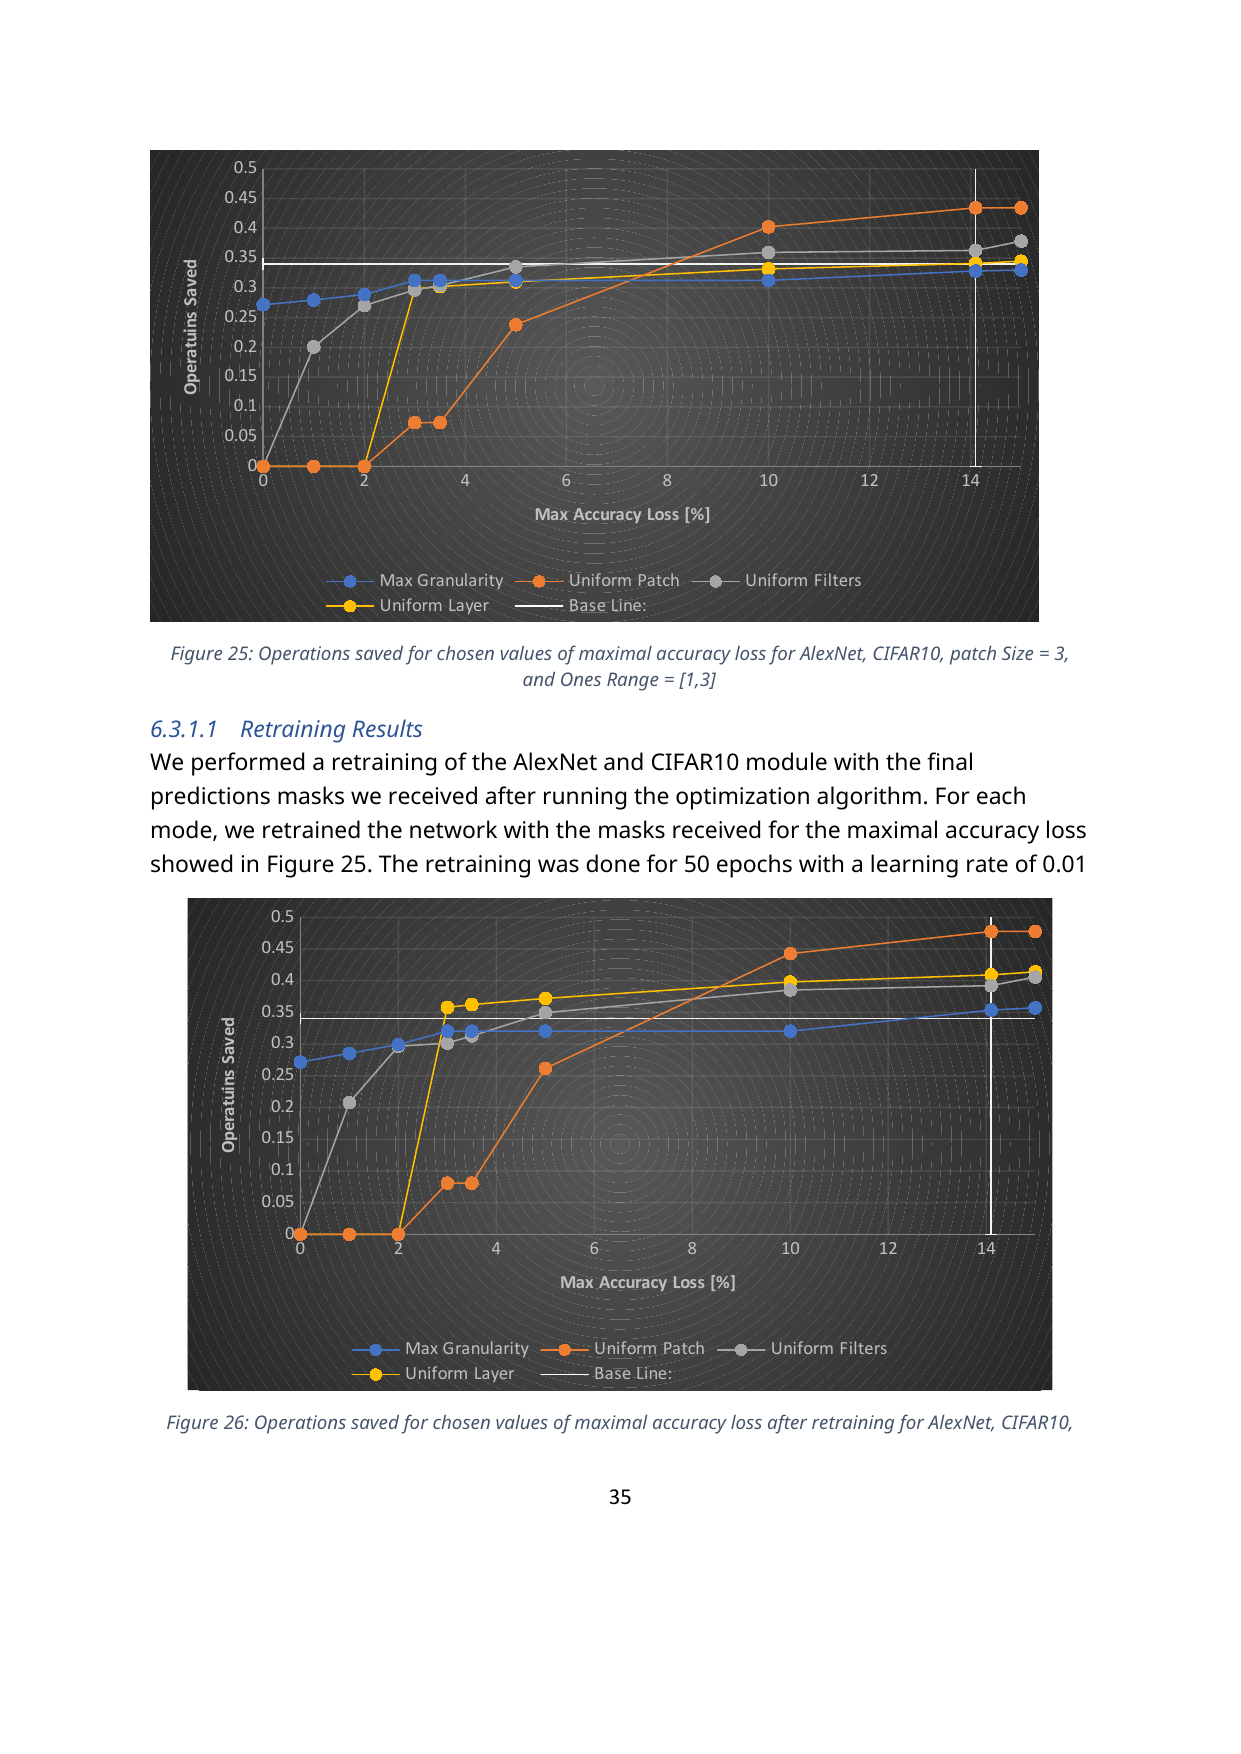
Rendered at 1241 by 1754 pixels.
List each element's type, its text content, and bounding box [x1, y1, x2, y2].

text We performed a retraining of the AlexNet and CIFAR10 module with the final predictions masks we received after running the optimization algorithm. For each mode, we retrained the network with the masks received for the maximal accuracy loss showed in Figure 25. The retraining was done for 50 epochs with a learning rate of 0.01 [150, 746, 1090, 879]
subtitle Retraining Results [150, 713, 1090, 744]
text Figure 26: Operations saved for chosen values of maximal accuracy loss after retraining for AlexNet, CIFAR10, [150, 1409, 1090, 1434]
text Figure 25: Operations saved for chosen values of maximal accuracy loss for AlexNet, CIFAR10, patch Size = 3, [150, 641, 1090, 666]
text and Ones Range = [1,3] [150, 666, 1090, 692]
